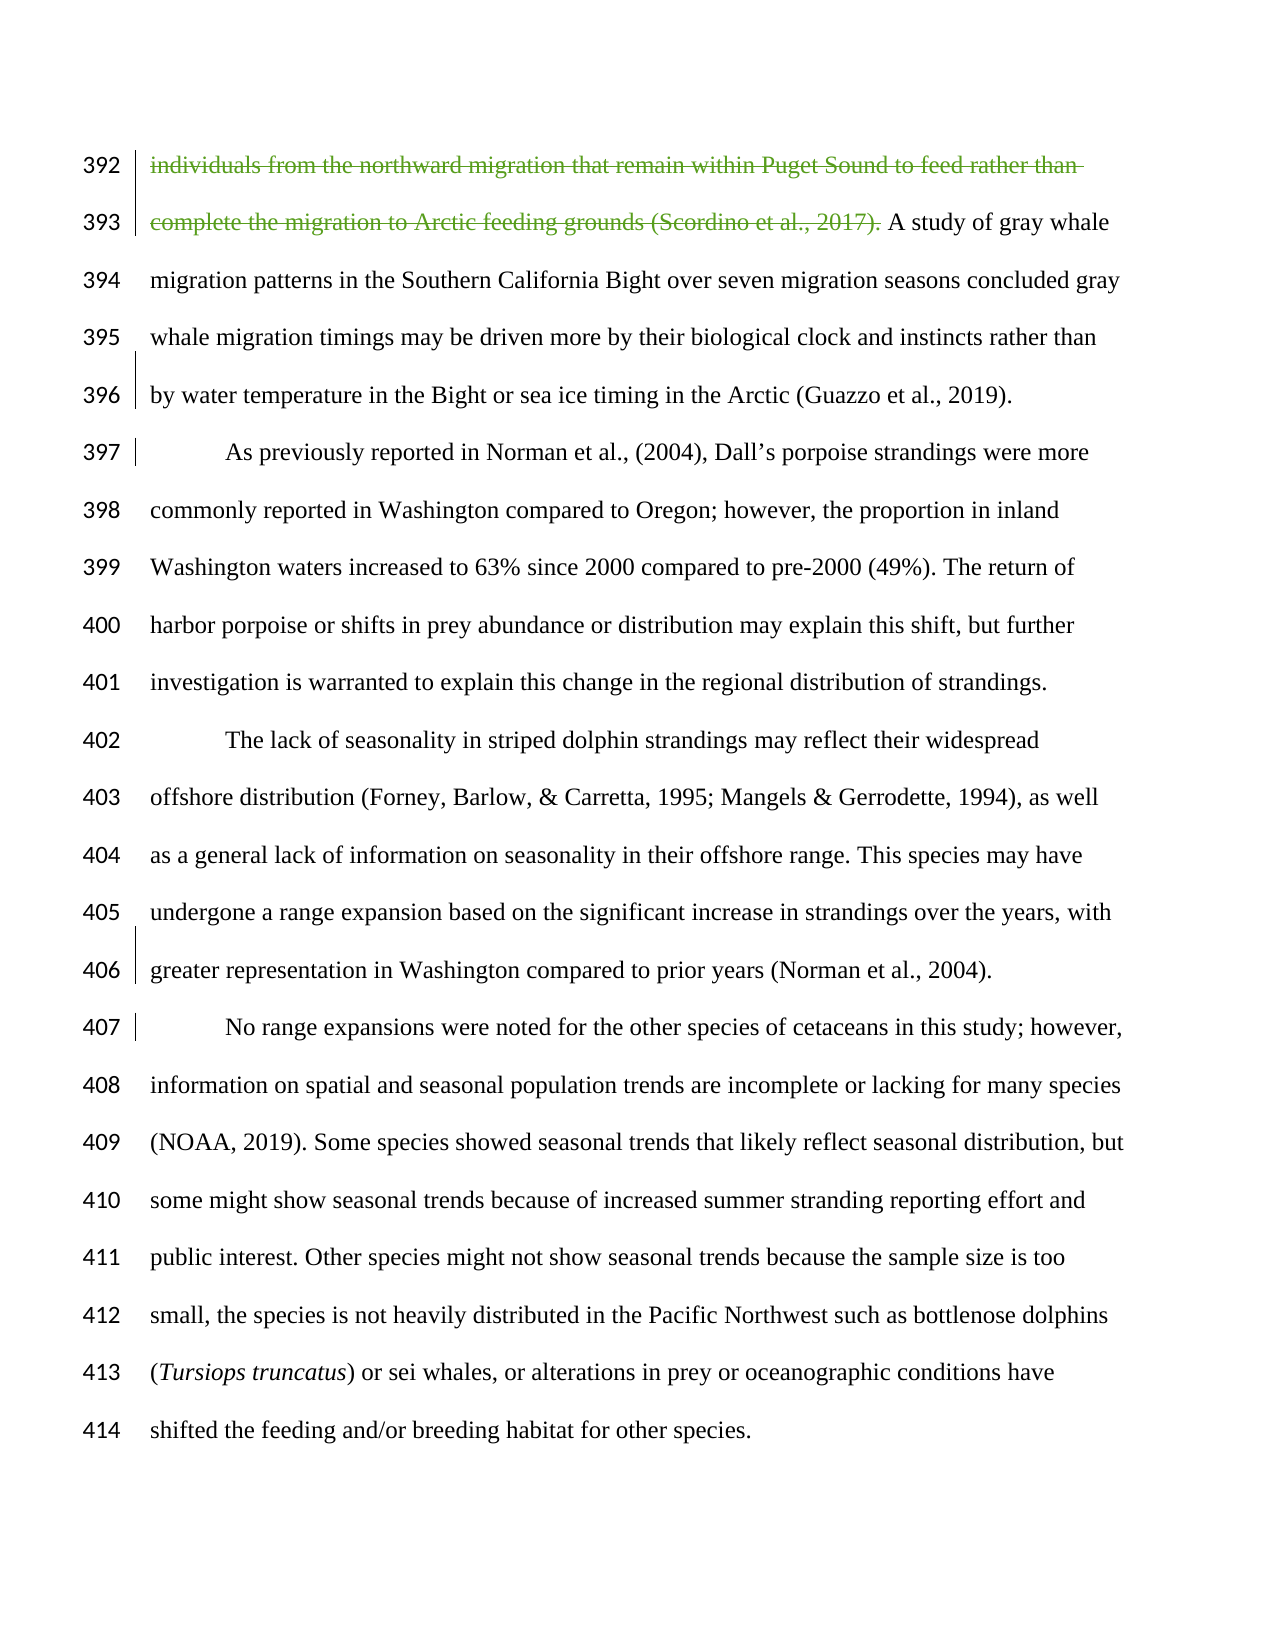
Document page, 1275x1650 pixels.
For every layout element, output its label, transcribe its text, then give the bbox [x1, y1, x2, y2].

text As previously reported in Norman et al., (2004), Dall’s porpoise strandings were more commonly reported in Washington compared to Oregon; however, the proportion in inland Washington waters increased to 63% since 2000 compared to pre-2000 (49%). The return of harbor porpoise or shifts in prey abundance or distribution may explain this shift, but further investigation is warranted to explain this change in the regional distribution of strandings. [150, 437, 1125, 696]
text No range expansions were noted for the other species of cetaceans in this study; however, information on spatial and seasonal population trends are incomplete or lacking for many species (NOAA, 2019). Some species showed seasonal trends that likely reflect seasonal distribution, but some might show seasonal trends because of increased summer stranding reporting effort and public interest. Other species might not show seasonal trends because the sample size is too small, the species is not heavily distributed in the Pacific Northwest such as bottlenose dolphins (Tursiops truncatus) or sei whales, or alterations in prey or oceanographic conditions have shifted the feeding and/or breeding habitat for other species. [150, 1012, 1125, 1444]
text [150, 150, 1125, 409]
text The lack of seasonality in striped dolphin strandings may reflect their widespread offshore distribution (Forney, Barlow, & Carretta, 1995; Mangels & Gerrodette, 1994), as well as a general lack of information on seasonality in their offshore range. This species may have undergone a range expansion based on the significant increase in strandings over the years, with greater representation in Washington compared to prior years (Norman et al., 2004). [150, 725, 1125, 984]
